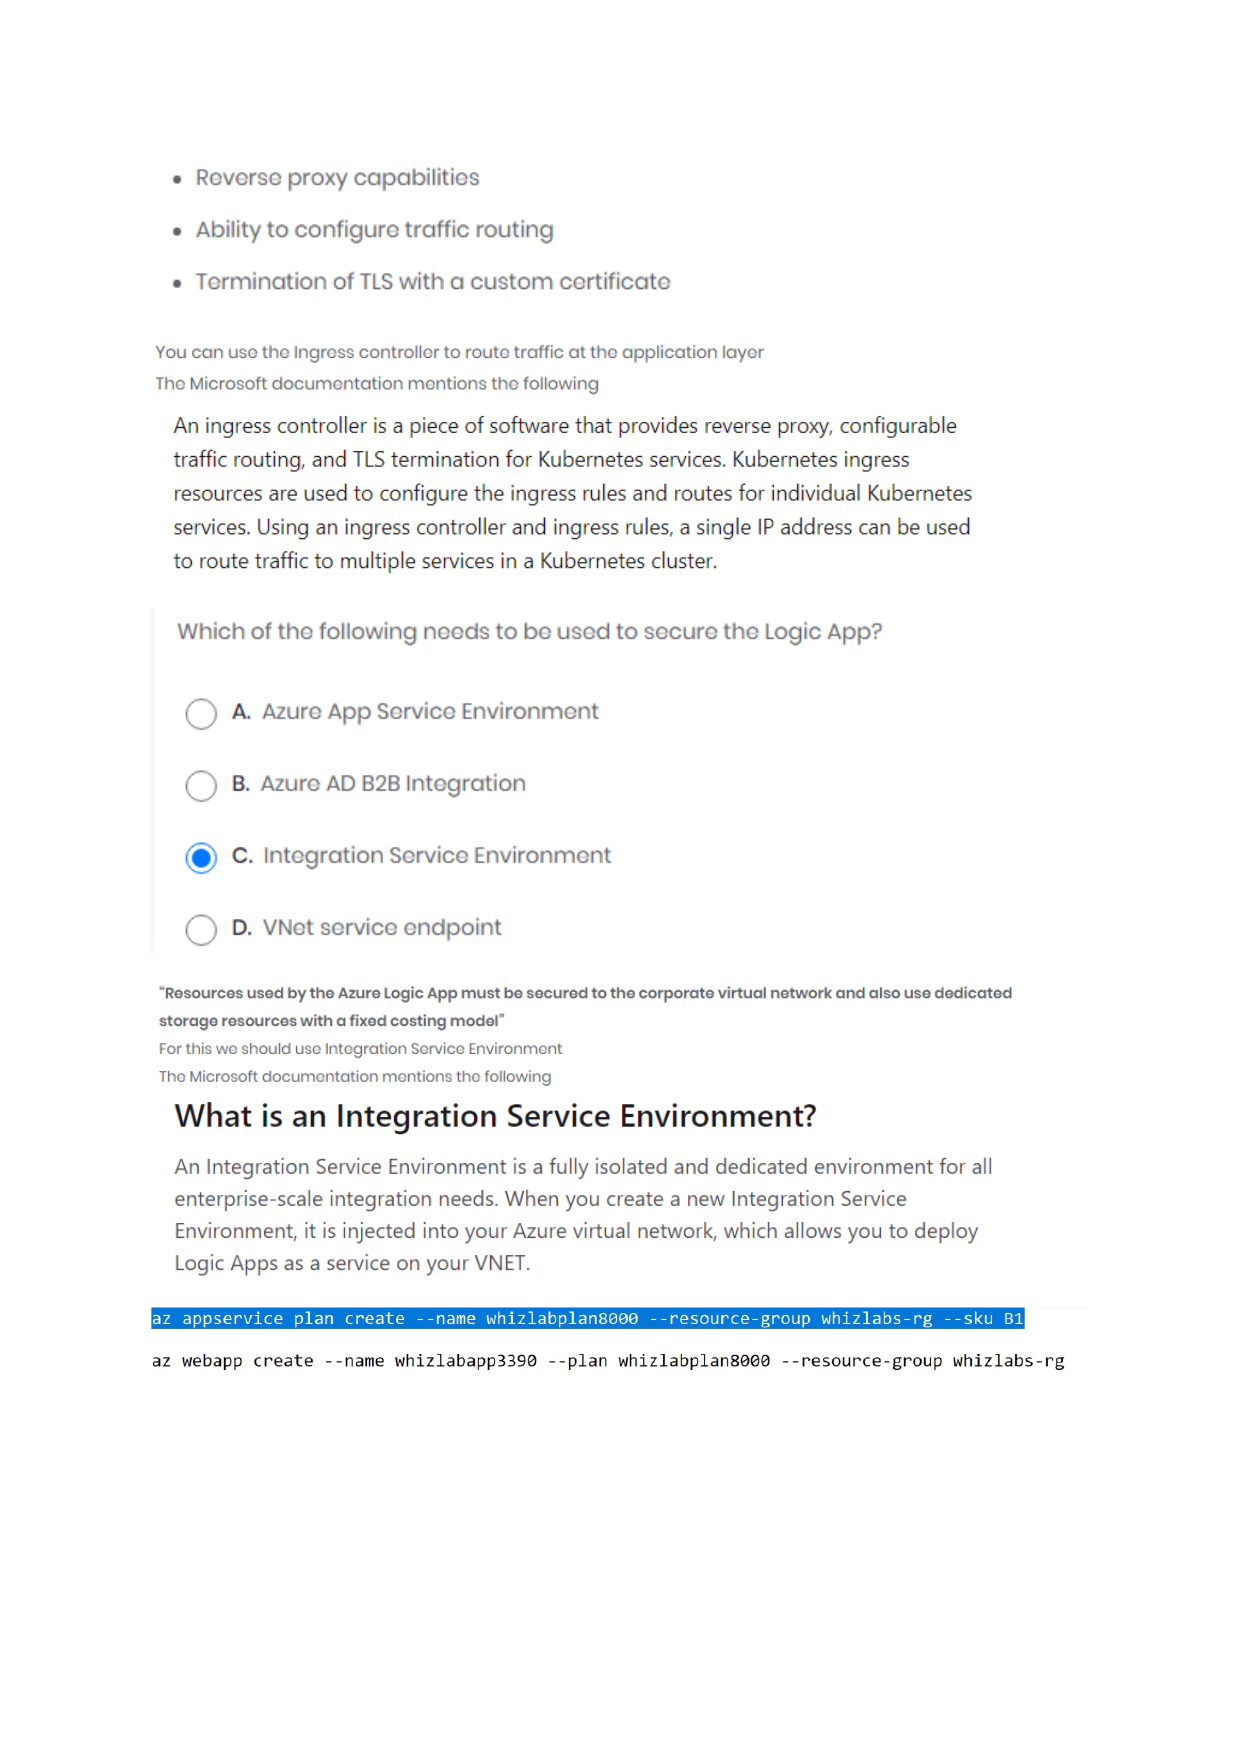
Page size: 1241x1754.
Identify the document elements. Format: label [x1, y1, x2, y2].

picture [150, 608, 1061, 954]
picture [150, 334, 1091, 584]
picture [150, 1307, 1091, 1386]
picture [150, 150, 738, 310]
picture [150, 978, 1091, 1283]
